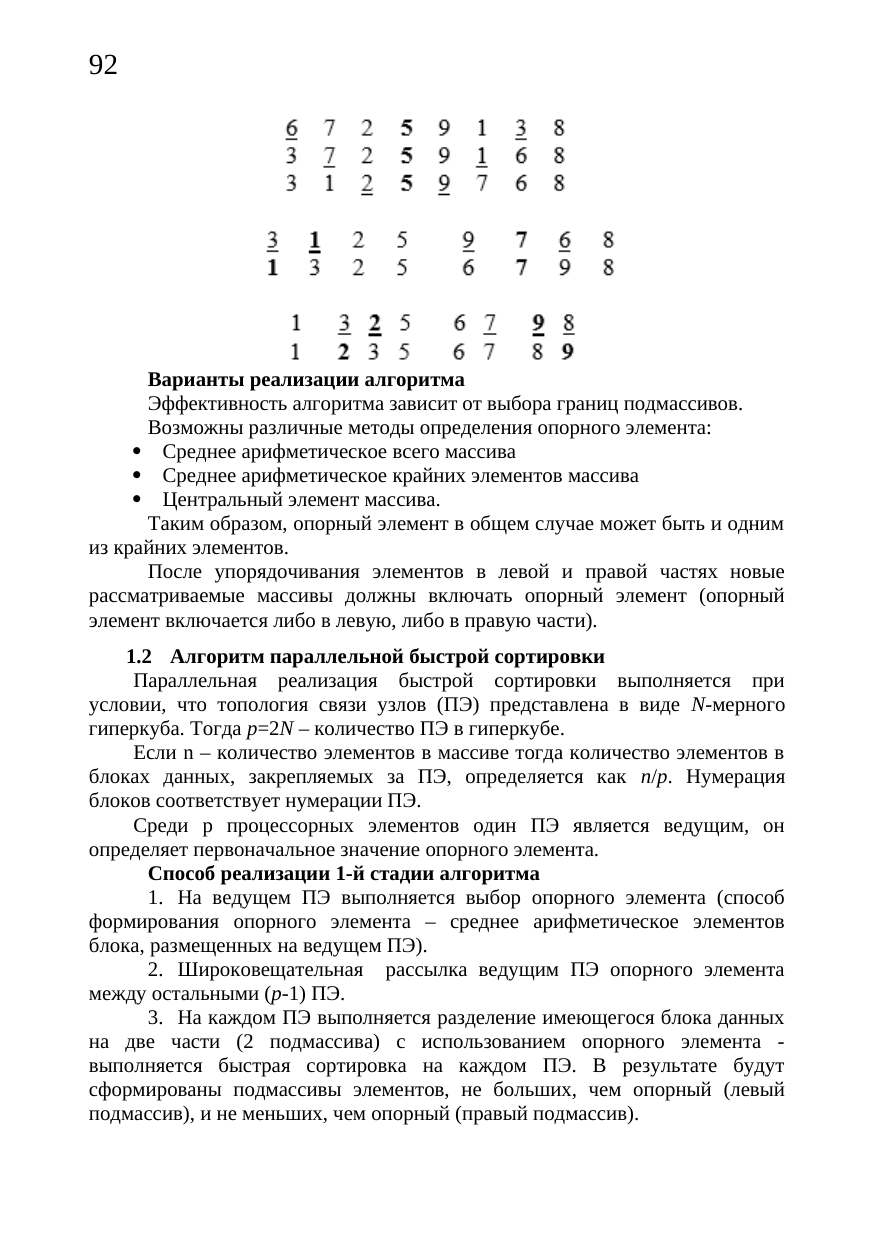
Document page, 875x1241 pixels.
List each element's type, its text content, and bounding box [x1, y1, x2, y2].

text Эффективность алгоритма зависит от выбора границ подмассивов. [89, 391, 785, 415]
list Широковещательная рассылка ведущим ПЭ опорного элемента между остальными (p-1) ПЭ. [89, 957, 785, 1005]
subtitle Алгоритм параллельной быстрой сортировки [126, 644, 785, 668]
text Среди p процессорных элементов один ПЭ является ведущим, он определяет первоначальное значение опорного элемента. [89, 812, 785, 861]
list Варианты реализации алгоритма [148, 367, 785, 391]
text Таким образом, опорный элемент в общем случае может быть и одним из крайних элементов. [89, 511, 785, 559]
text Возможны различные методы определения опорного элемента: [89, 415, 785, 439]
picture [238, 114, 636, 367]
list Центральный элемент массива. [133, 487, 785, 511]
text Параллельная реализация быстрой сортировки выполняется при условии, что топология связи узлов (ПЭ) представлена в виде N-мерного гиперкуба. Тогда p=2N – количество ПЭ в гиперкубе. [89, 668, 785, 740]
list Среднее арифметическое всего массива [133, 439, 785, 463]
list Среднее арифметическое крайних элементов массива [133, 463, 785, 487]
list На ведущем ПЭ выполняется выбор опорного элемента (способ формирования опорного элемента – среднее арифметическое элементов блока, размещенных на ведущем ПЭ). [89, 885, 785, 957]
text Если n – количество элементов в массиве тогда количество элементов в блоках данных, закрепляемых за ПЭ, определяется как n/p. Нумерация блоков соответствует нумерации ПЭ. [89, 740, 785, 812]
text После упорядочивания элементов в левой и правой частях новые рассматриваемые массивы должны включать опорный элемент (опорный элемент включается либо в левую, либо в правую части). [89, 559, 785, 632]
text Способ реализации 1-й стадии алгоритма [89, 861, 785, 885]
list На каждом ПЭ выполняется разделение имеющегося блока данных на две части (2 подмассива) с использованием опорного элемента - выполняется быстрая сортировка на каждом ПЭ. В результате будут сформированы подмассивы элементов, не больших, чем опорный (левый подмассив), и не меньших, чем опорный (правый подмассив). [89, 1005, 785, 1125]
